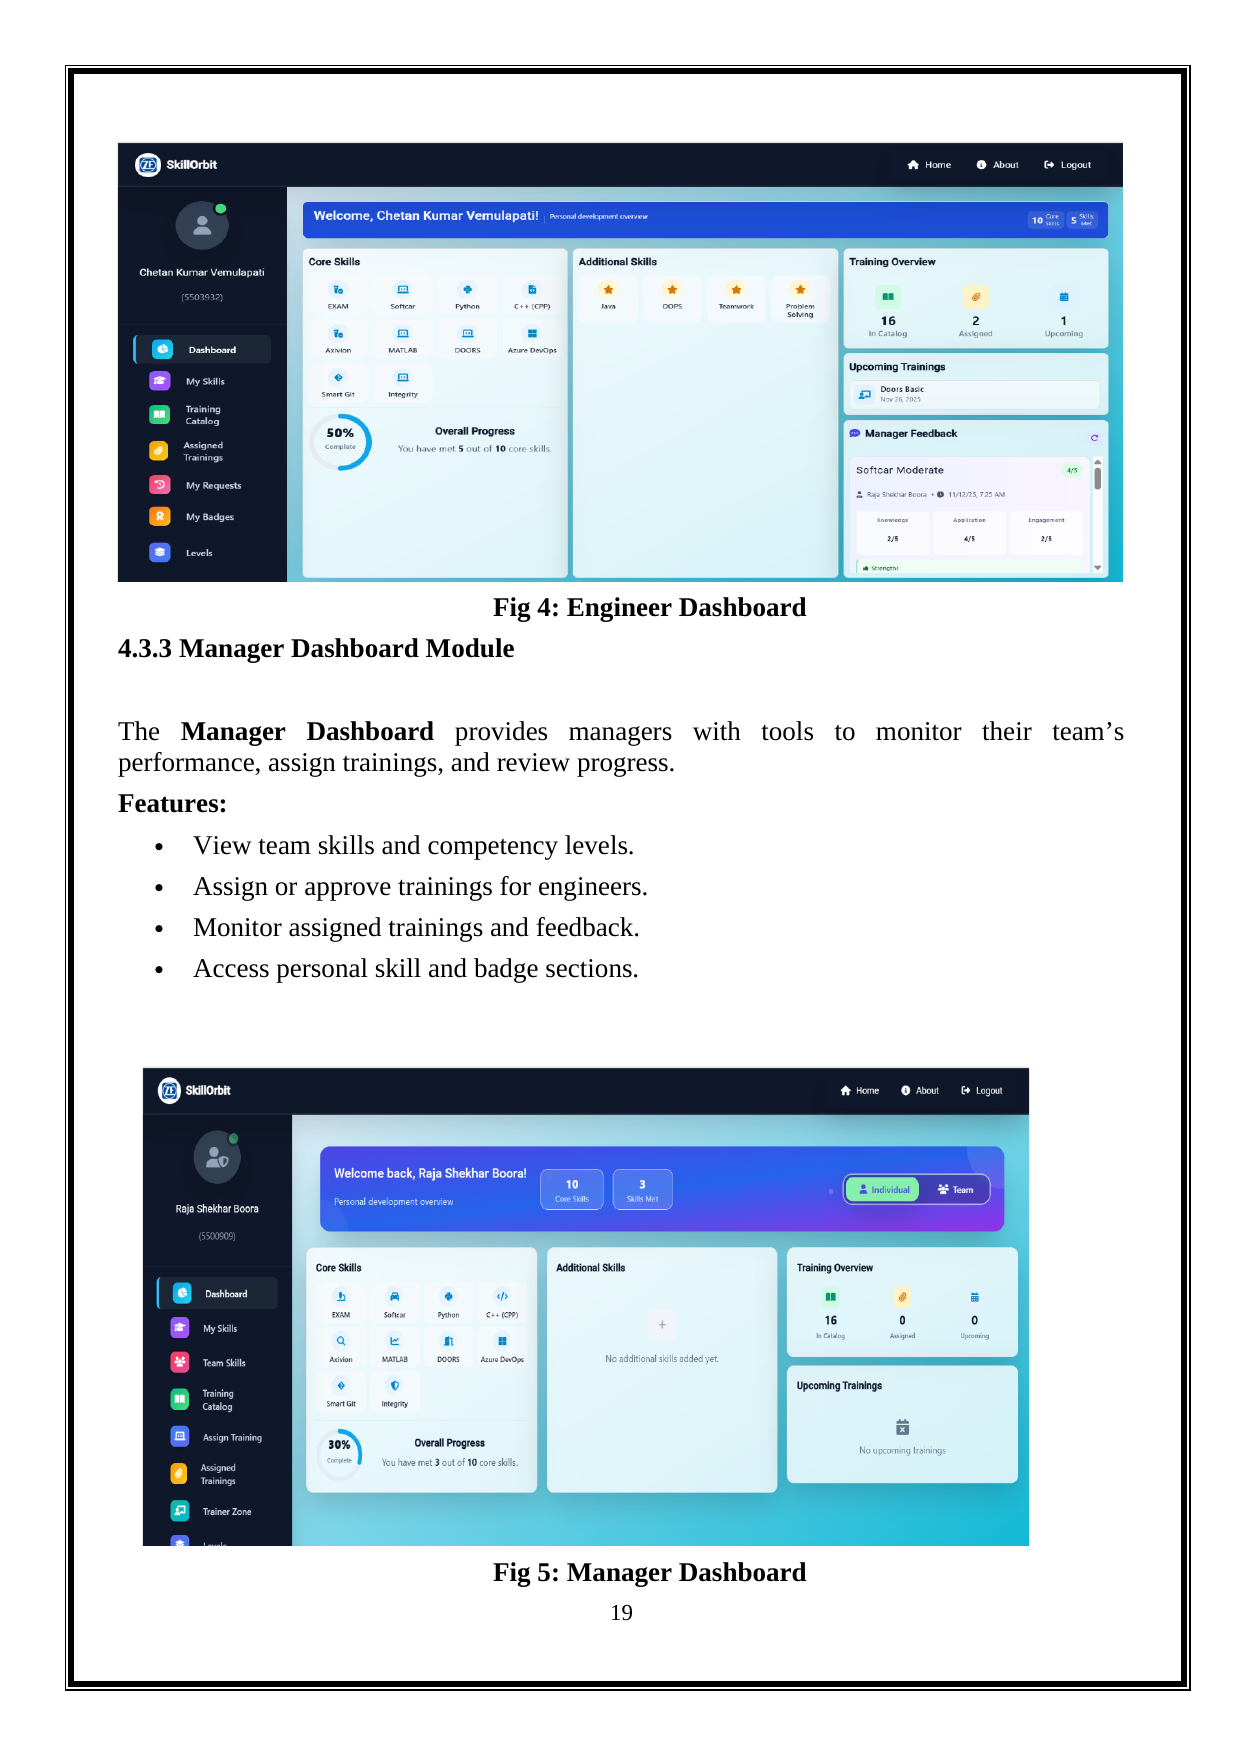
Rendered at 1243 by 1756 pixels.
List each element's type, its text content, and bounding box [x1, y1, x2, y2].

picture [142, 1066, 1030, 1546]
list Assign or approve trainings for engineers. [155, 870, 1125, 901]
text Features: [118, 787, 1125, 819]
text Fig 4: Engineer Dashboard [118, 591, 1125, 622]
text Fig 5: Manager Dashboard [118, 1556, 1125, 1587]
list Access personal skill and badge sections. [155, 952, 1125, 984]
list View team skills and competency levels. [155, 829, 1125, 860]
text 4.3.3 Manager Dashboard Module [118, 633, 1125, 664]
text The Manager Dashboard provides managers with tools to monitor their team’s performance, assign trainings, and review progress. [118, 715, 1125, 777]
list Monitor assigned trainings and feedback. [155, 911, 1125, 942]
picture [117, 141, 1123, 582]
